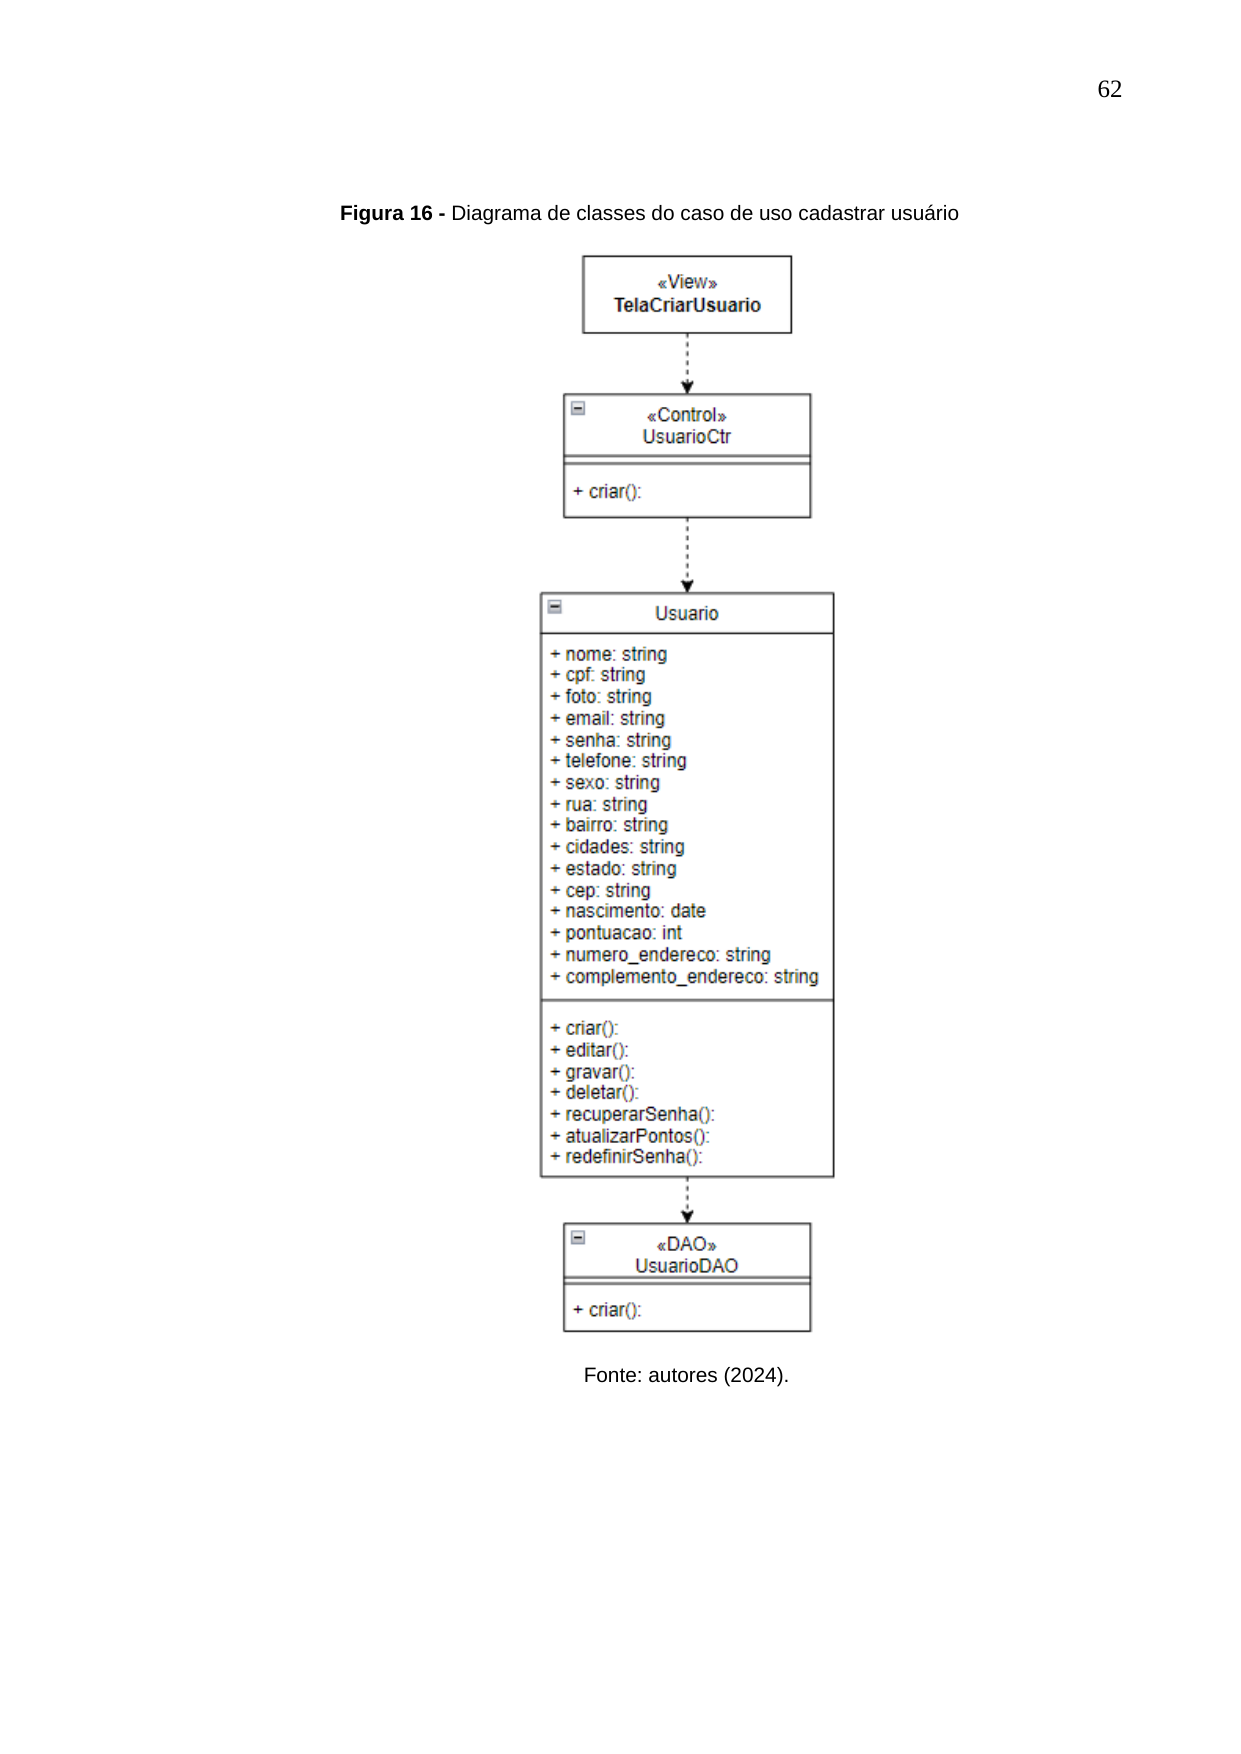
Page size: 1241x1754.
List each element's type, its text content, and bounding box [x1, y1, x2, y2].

text Figura 16 - Diagrama de classes do caso de uso cadastrar usuário [177, 201, 1122, 225]
picture [521, 237, 852, 1337]
text Fonte: autores (2024). [177, 1363, 1122, 1387]
